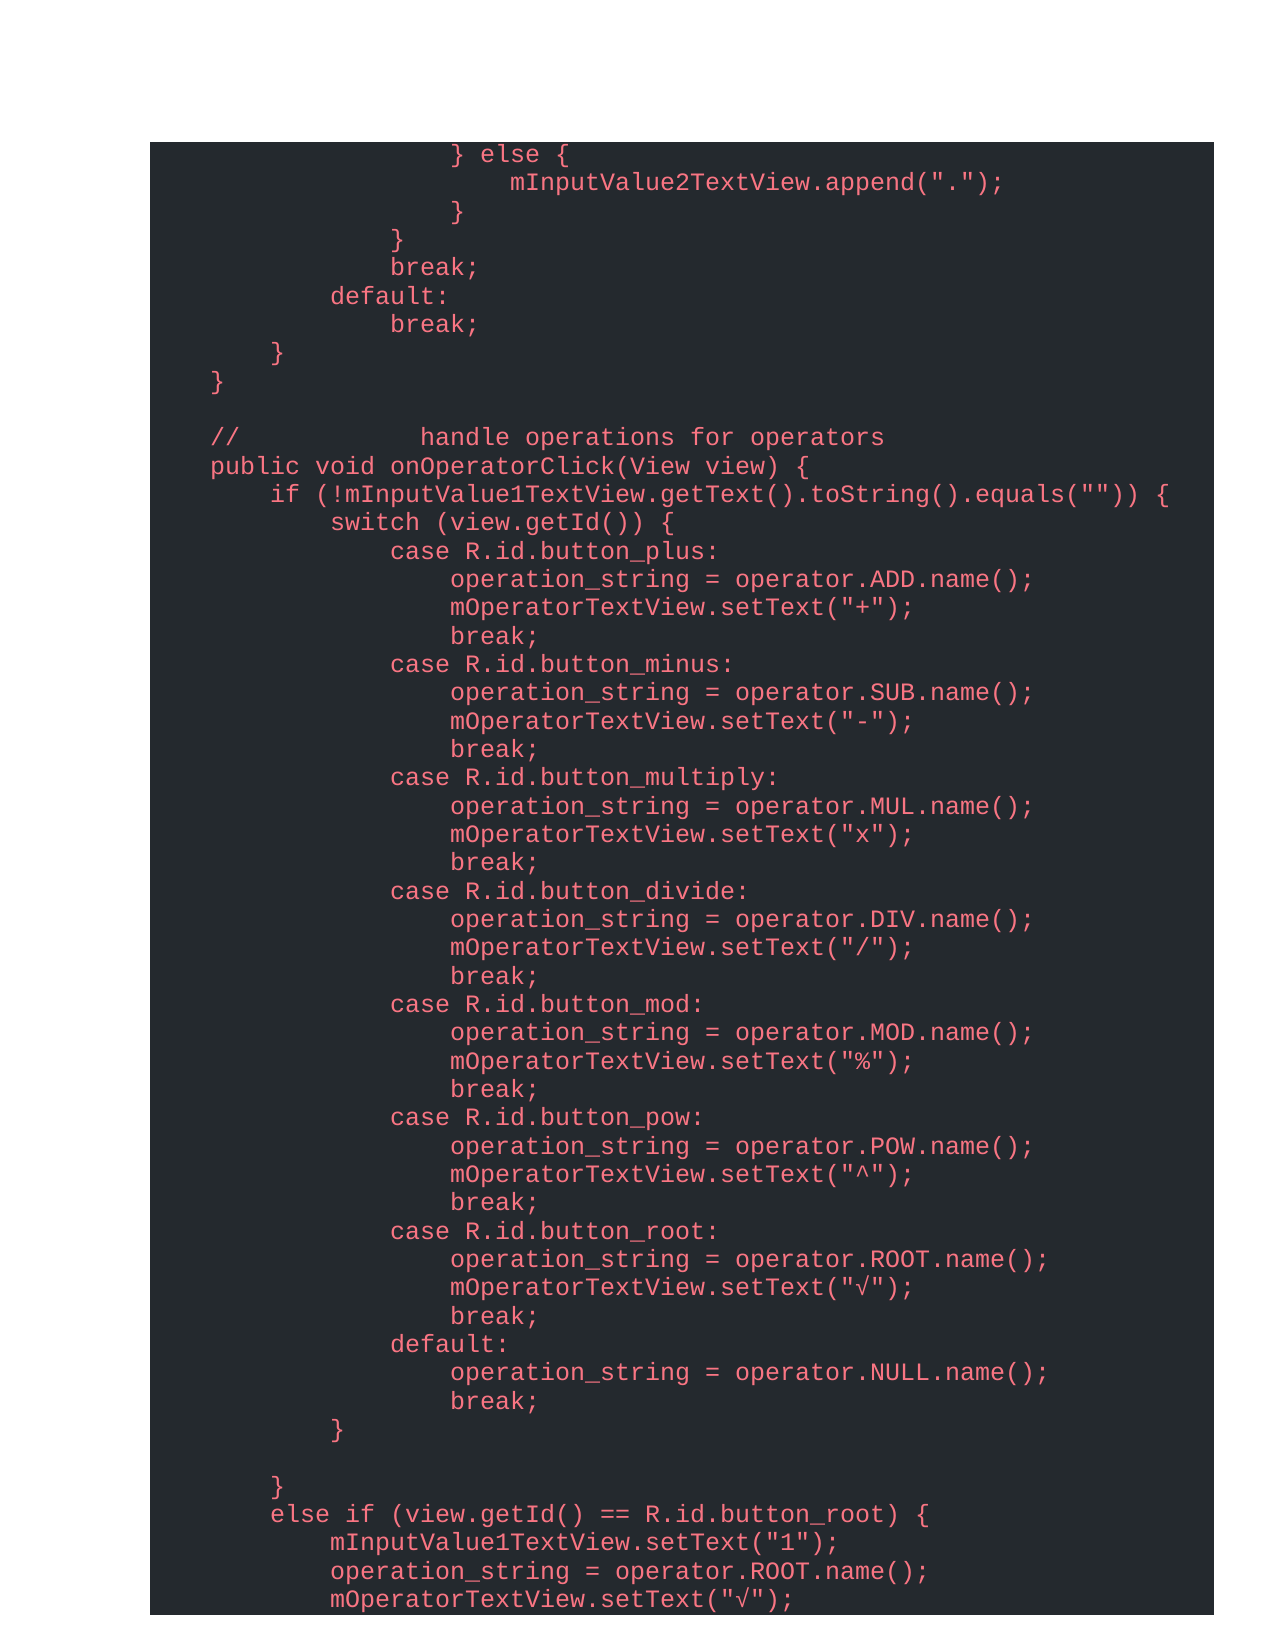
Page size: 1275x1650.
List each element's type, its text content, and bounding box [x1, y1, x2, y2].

text break; [150, 1303, 1214, 1332]
text break; [150, 737, 1214, 765]
text } [150, 227, 1214, 255]
text case R.id.button_root: [150, 1218, 1214, 1247]
text } [150, 340, 1214, 368]
text case R.id.button_multiply: [150, 765, 1214, 793]
text } [150, 368, 1214, 397]
text operation_string = operator.POW.name(); [150, 1133, 1214, 1162]
text else if (view.getId() == R.id.button_root) { [150, 1502, 1214, 1530]
text mOperatorTextView.setText("x"); [150, 822, 1214, 850]
text operation_string = operator.ROOT.name(); [150, 1247, 1214, 1275]
text case R.id.button_pow: [150, 1105, 1214, 1133]
text mOperatorTextView.setText("/"); [150, 935, 1214, 963]
text } else { [150, 142, 1214, 170]
text operation_string = operator.MOD.name(); [150, 1020, 1214, 1048]
text case R.id.button_mod: [150, 992, 1214, 1020]
text break; [150, 1388, 1214, 1417]
text mInputValue1TextView.setText("1"); [150, 1530, 1214, 1558]
text operation_string = operator.ADD.name(); [150, 567, 1214, 595]
text operation_string = operator.ROOT.name(); [150, 1558, 1214, 1587]
text mOperatorTextView.setText("√"); [150, 1587, 1214, 1615]
text break; [150, 623, 1214, 652]
text } [150, 1417, 1214, 1445]
text operation_string = operator.DIV.name(); [150, 907, 1214, 935]
text } [150, 1473, 1214, 1502]
text mOperatorTextView.setText("+"); [150, 595, 1214, 623]
text break; [150, 1077, 1214, 1105]
text break; [150, 963, 1214, 992]
text break; [150, 850, 1214, 878]
text mInputValue2TextView.append("."); [150, 170, 1214, 198]
text operation_string = operator.NULL.name(); [150, 1360, 1214, 1388]
text default: [150, 1332, 1214, 1360]
text break; [150, 1190, 1214, 1218]
text operation_string = operator.MUL.name(); [150, 793, 1214, 822]
text mOperatorTextView.setText("%"); [150, 1048, 1214, 1077]
text mOperatorTextView.setText("^"); [150, 1162, 1214, 1190]
text break; [150, 255, 1214, 283]
text // handle operations for operators [150, 425, 1214, 453]
text default: [150, 283, 1214, 312]
text case R.id.button_divide: [150, 878, 1214, 907]
text operation_string = operator.SUB.name(); [150, 680, 1214, 708]
text case R.id.button_plus: [150, 538, 1214, 567]
text mOperatorTextView.setText("-"); [150, 708, 1214, 737]
text break; [150, 312, 1214, 340]
text } [150, 198, 1214, 227]
text public void onOperatorClick(View view) { [150, 453, 1214, 482]
text if (!mInputValue1TextView.getText().toString().equals("")) { [150, 482, 1214, 510]
text switch (view.getId()) { [150, 510, 1214, 538]
text mOperatorTextView.setText("√"); [150, 1275, 1214, 1303]
text case R.id.button_minus: [150, 652, 1214, 680]
